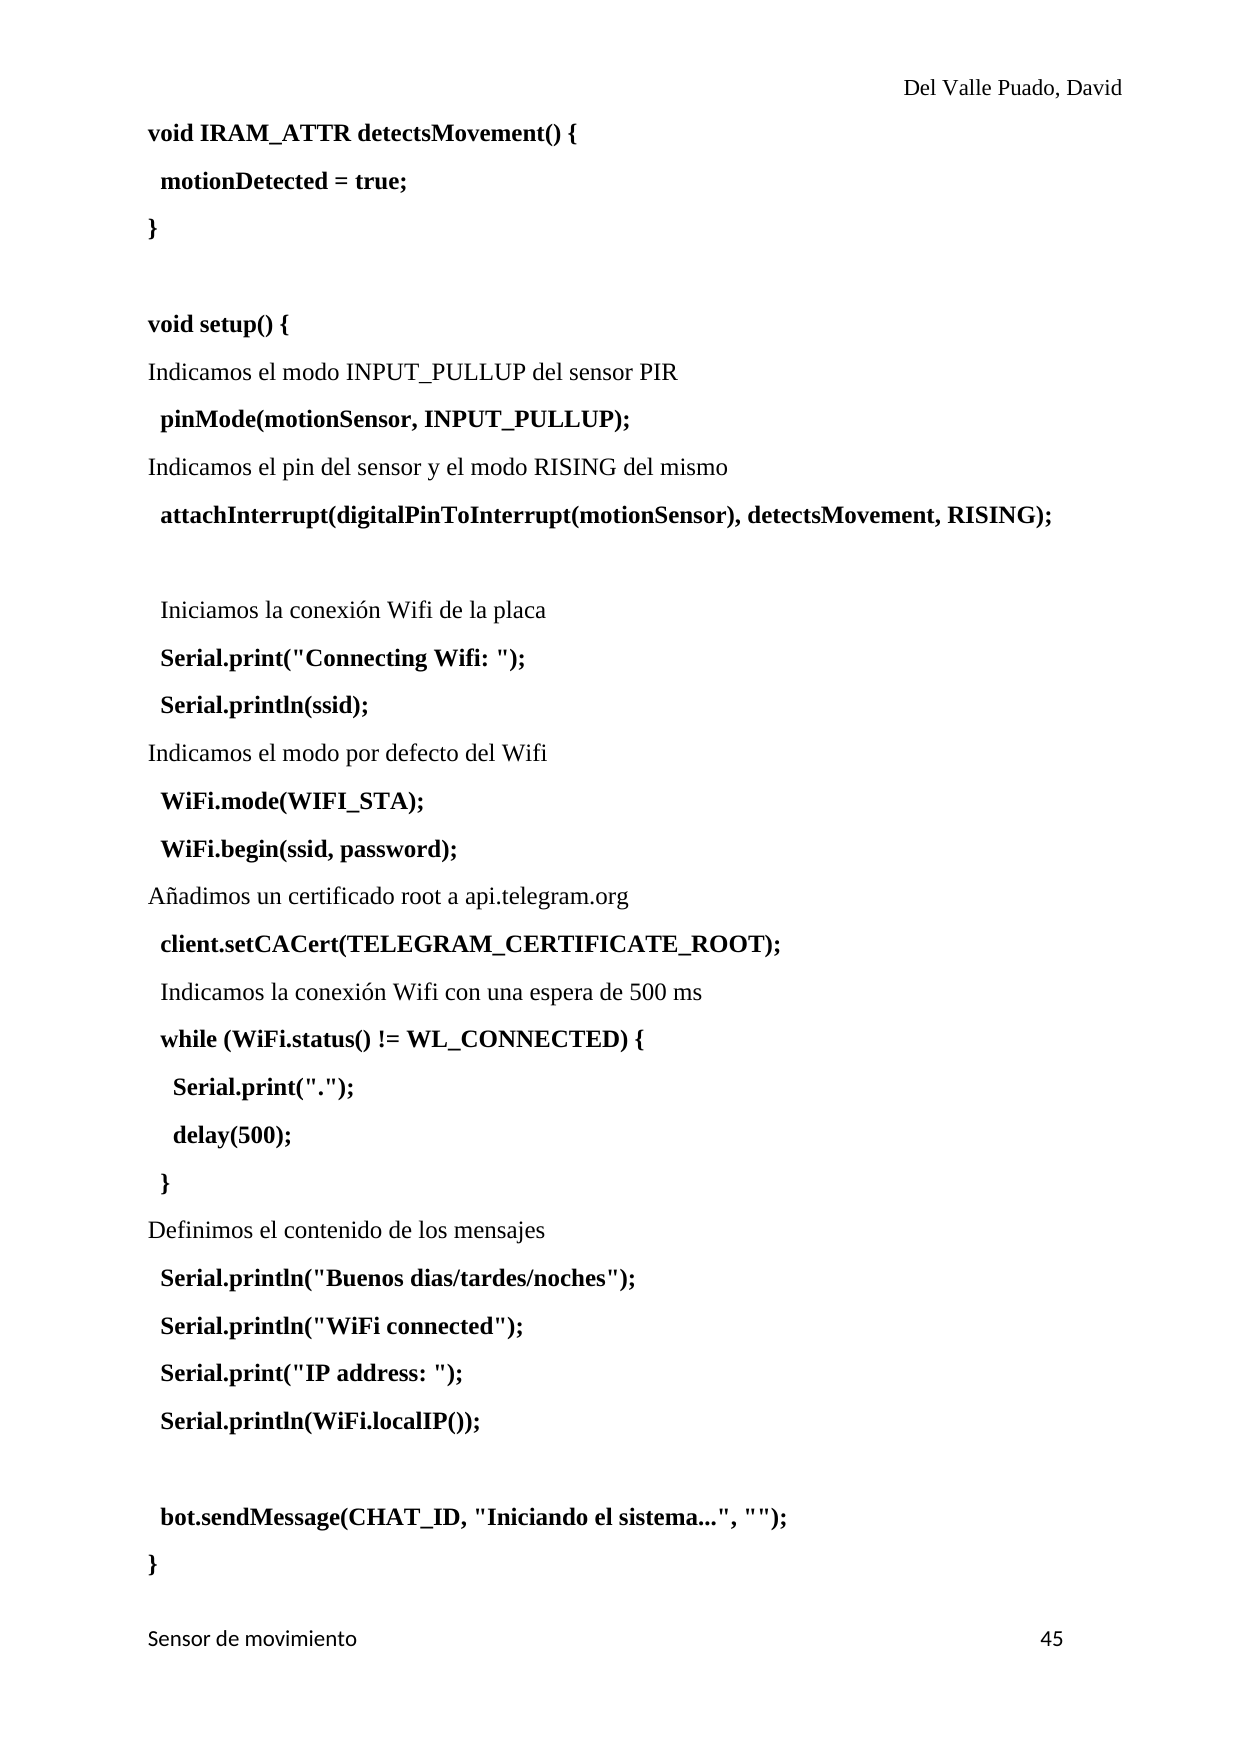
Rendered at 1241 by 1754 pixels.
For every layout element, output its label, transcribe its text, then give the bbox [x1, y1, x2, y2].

text } [148, 213, 1122, 242]
text Iniciamos la conexión Wifi de la placa [148, 595, 1122, 624]
text Indicamos la conexión Wifi con una espera de 500 ms [148, 977, 1122, 1006]
text Añadimos un certificado root a api.telegram.org [148, 881, 1122, 910]
text bot.sendMessage(CHAT_ID, "Iniciando el sistema...", ""); [148, 1502, 1122, 1530]
text void setup() { [148, 309, 1122, 338]
text void IRAM_ATTR detectsMovement() { [148, 118, 1122, 147]
text Serial.print("IP address: "); [148, 1358, 1122, 1387]
text while (WiFi.status() != WL_CONNECTED) { [148, 1024, 1122, 1053]
text Serial.println(WiFi.localIP()); [148, 1406, 1122, 1435]
text } [148, 1168, 1122, 1196]
text client.setCACert(TELEGRAM_CERTIFICATE_ROOT); [148, 929, 1122, 958]
text Definimos el contenido de los mensajes [148, 1215, 1122, 1244]
text } [148, 1549, 1122, 1578]
text Serial.println("Buenos dias/tardes/noches"); [148, 1263, 1122, 1292]
text Serial.print("Connecting Wifi: "); [148, 643, 1122, 672]
text Serial.println(ssid); [148, 691, 1122, 719]
text Indicamos el pin del sensor y el modo RISING del mismo [148, 452, 1122, 481]
text Indicamos el modo por defecto del Wifi [148, 738, 1122, 767]
text motionDetected = true; [148, 166, 1122, 194]
text WiFi.mode(WIFI_STA); [148, 786, 1122, 815]
text WiFi.begin(ssid, password); [148, 834, 1122, 862]
text attachInterrupt(digitalPinToInterrupt(motionSensor), detectsMovement, RISING); [148, 500, 1122, 528]
text Serial.print("."); [148, 1072, 1122, 1101]
text Serial.println("WiFi connected"); [148, 1311, 1122, 1339]
text pinMode(motionSensor, INPUT_PULLUP); [148, 404, 1122, 433]
text delay(500); [148, 1120, 1122, 1149]
text Indicamos el modo INPUT_PULLUP del sensor PIR [148, 357, 1122, 385]
